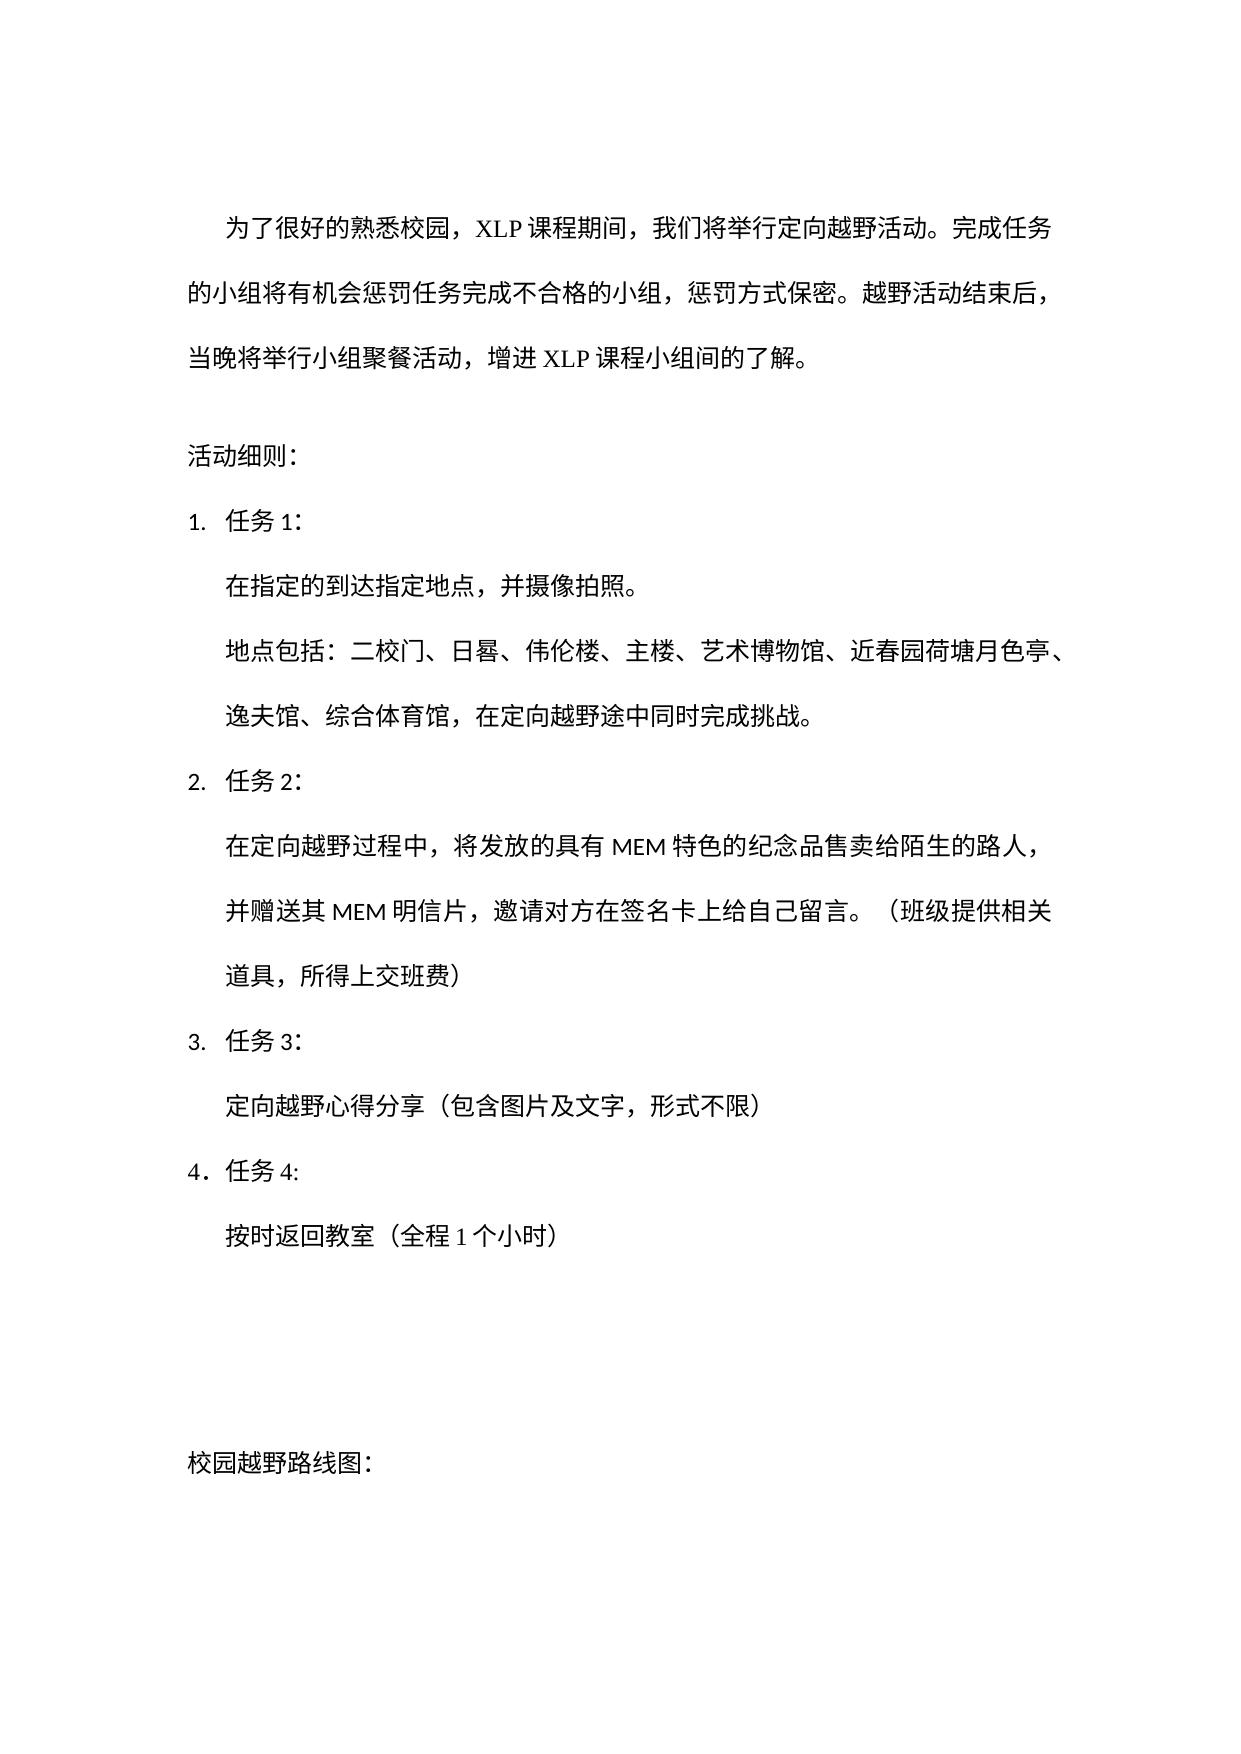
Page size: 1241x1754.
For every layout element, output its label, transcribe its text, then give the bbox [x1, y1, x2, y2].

text 为了很好的熟悉校园，XLP课程期间，我们将举行定向越野活动。完成任务的小组将有机会惩罚任务完成不合格的小组，惩罚方式保密。越野活动结束后，当晚将举行小组聚餐活动，增进XLP课程小组间的了解。 [187, 194, 1053, 389]
list 任务2： [187, 747, 1053, 812]
text 校园越野路线图： [187, 1429, 1053, 1494]
text 按时返回教室（全程1个小时） [187, 1202, 1053, 1267]
list 在指定的到达指定地点，并摄像拍照。 [225, 552, 1053, 617]
text 活动细则： [187, 422, 1053, 487]
list 定向越野心得分享（包含图片及文字，形式不限） [225, 1072, 1053, 1137]
list 任务3： [187, 1007, 1053, 1072]
list 在定向越野过程中，将发放的具有MEM特色的纪念品售卖给陌生的路人，并赠送其MEM明信片，邀请对方在签名卡上给自己留言。（班级提供相关道具，所得上交班费） [225, 812, 1053, 1007]
text 4．任务4: [187, 1137, 1053, 1202]
list 地点包括：二校门、日晷、伟伦楼、主楼、艺术博物馆、近春园荷塘月色亭、逸夫馆、综合体育馆，在定向越野途中同时完成挑战。 [225, 617, 1053, 747]
list 任务1： [187, 487, 1053, 552]
